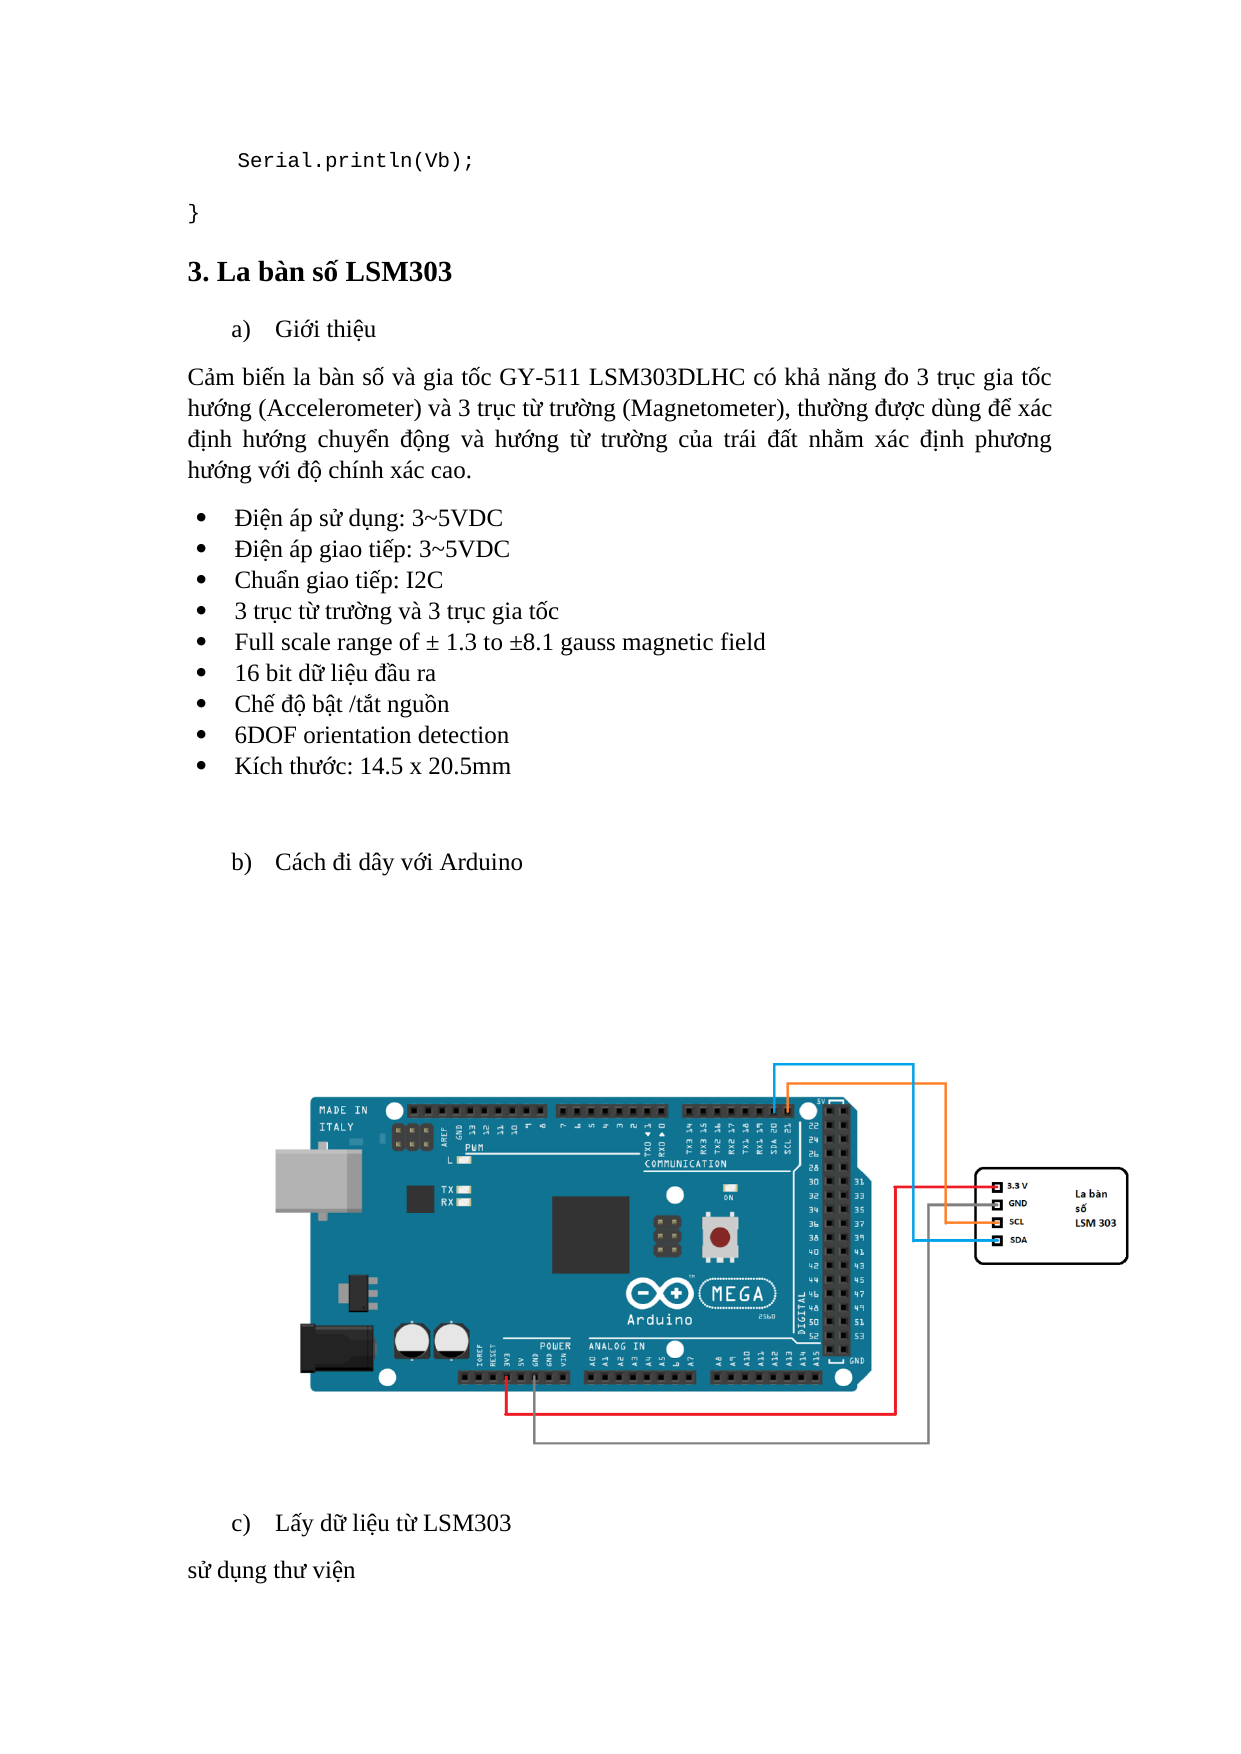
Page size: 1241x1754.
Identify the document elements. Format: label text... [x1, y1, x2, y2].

list 6DOF orientation detection [197, 720, 1053, 749]
list Giới thiệu [231, 314, 1053, 343]
list Kích thước: 14.5 x 20.5mm [197, 751, 1053, 780]
text Serial.println(Vb); [187, 150, 1053, 174]
list 16 bit dữ liệu đầu ra [197, 658, 1053, 687]
list Cách đi dây với Arduino [231, 847, 1053, 875]
list Full scale range of ± 1.3 to ±8.1 gauss magnetic field [197, 627, 1053, 656]
list Lấy dữ liệu từ LSM303 [231, 1508, 1053, 1537]
text } [187, 202, 1053, 226]
text sử dụng thư viện [187, 1556, 1053, 1584]
picture [275, 894, 1141, 1490]
list Điện áp giao tiếp: 3~5VDC [197, 534, 1053, 563]
list Điện áp sử dụng: 3~5VDC [197, 503, 1053, 532]
list Chuẩn giao tiếp: I2C [197, 565, 1053, 594]
list 3 trục từ trường và 3 trục gia tốc [197, 596, 1053, 625]
list Chế độ bật /tắt nguồn [197, 689, 1053, 718]
subtitle La bàn số LSM303 [187, 254, 1053, 288]
text Cảm biến la bàn số và gia tốc GY-511 LSM303DLHC có khả năng đo 3 trục gia tốc hướng (Accelerometer) và 3 trục từ trường (Magnetometer), thường được dùng để xác định hướng chuyển động và hướng từ trường của trái đất nhằm xác định phương hướng với độ chính xác cao. [187, 362, 1053, 484]
